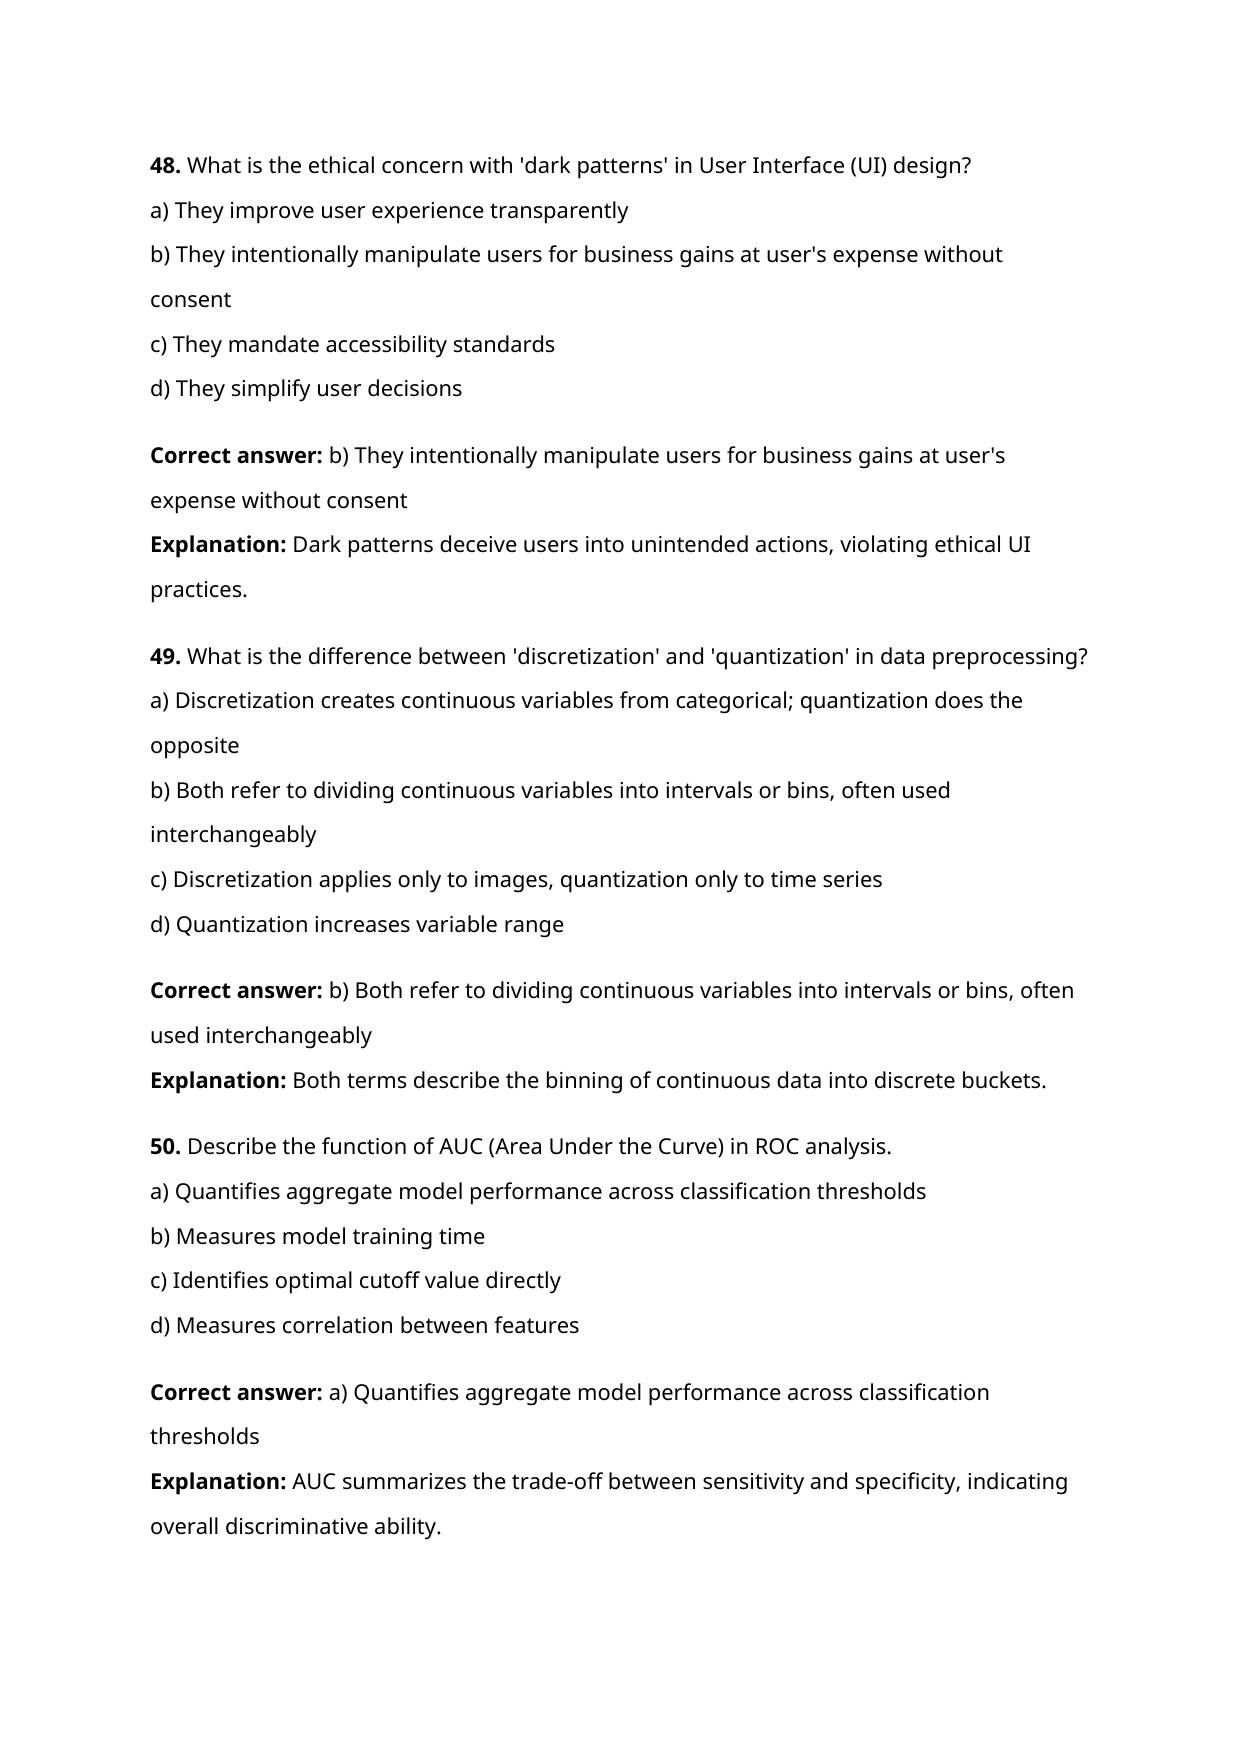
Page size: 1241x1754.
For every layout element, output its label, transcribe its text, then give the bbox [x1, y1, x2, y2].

text Correct answer: b) They intentionally manipulate users for business gains at user's expense without consent Explanation: Dark patterns deceive users into unintended actions, violating ethical UI practices. [150, 440, 1090, 604]
text 48. What is the ethical concern with 'dark patterns' in User Interface (UI) design? a) They improve user experience transparently b) They intentionally manipulate users for business gains at user's expense without consent c) They mandate accessibility standards d) They simplify user decisions [150, 150, 1090, 403]
text Correct answer: a) Quantifies aggregate model performance across classification thresholds Explanation: AUC summarizes the trade-off between sensitivity and specificity, indicating overall discriminative ability. [150, 1377, 1090, 1540]
text 49. What is the difference between 'discretization' and 'quantization' in data preprocessing? a) Discretization creates continuous variables from categorical; quantization does the opposite b) Both refer to dividing continuous variables into intervals or bins, often used interchangeably c) Discretization applies only to images, quantization only to time series d) Quantization increases variable range [150, 641, 1090, 938]
text 50. Describe the function of AUC (Area Under the Curve) in ROC analysis. a) Quantifies aggregate model performance across classification thresholds b) Measures model training time c) Identifies optimal cutoff value directly d) Measures correlation between features [150, 1131, 1090, 1340]
text Correct answer: b) Both refer to dividing continuous variables into intervals or bins, often used interchangeably Explanation: Both terms describe the binning of continuous data into discrete buckets. [150, 975, 1090, 1094]
